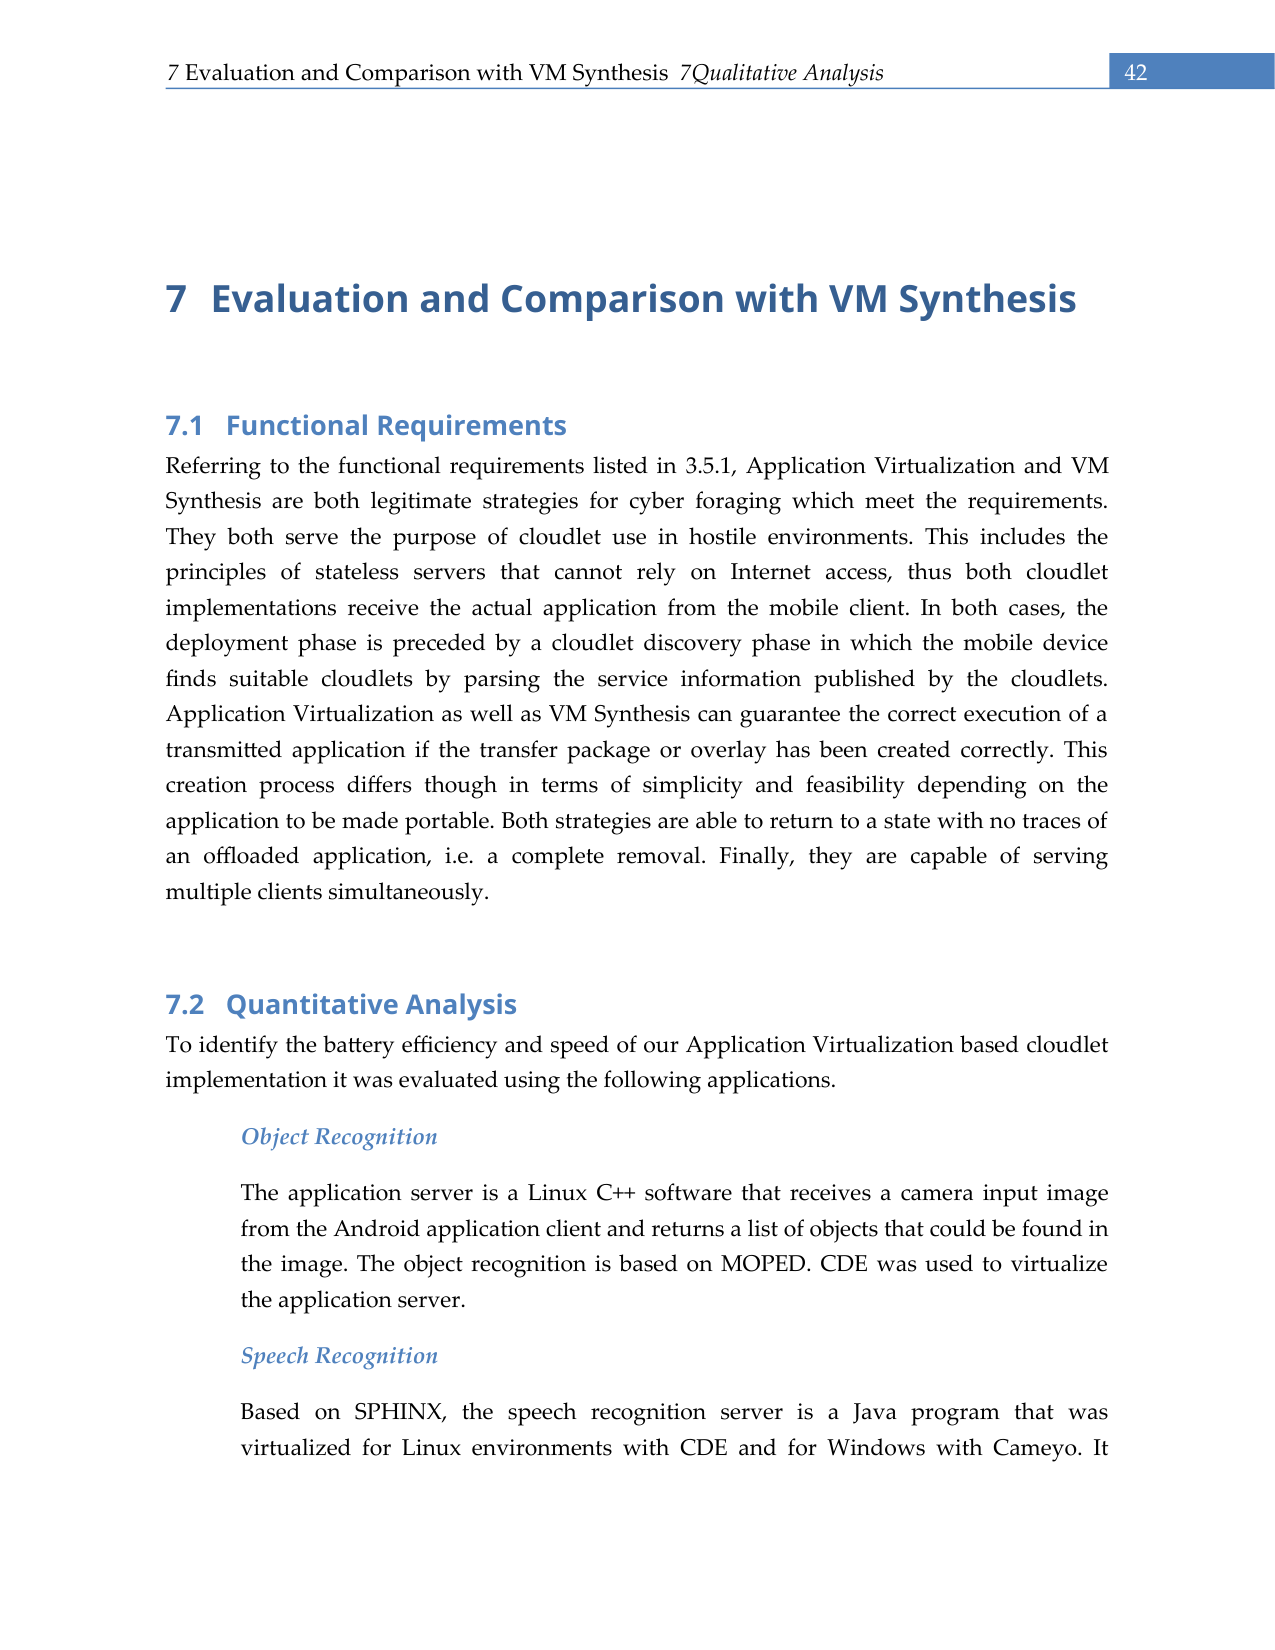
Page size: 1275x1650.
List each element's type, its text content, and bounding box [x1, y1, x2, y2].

subtitle Functional Requirements [165, 406, 1109, 443]
text The application server is a Linux C++ software that receives a camera input image from the Android application client and returns a list of objects that could be found in the image. The object recognition is based on MOPED. CDE was used to virtualize the application server. [240, 1176, 1109, 1314]
text Speech Recognition [240, 1339, 1109, 1370]
text To identify the battery efficiency and speed of our Application Virtualization based cloudlet implementation it was evaluated using the following applications. [165, 1028, 1109, 1094]
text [240, 1395, 1109, 1462]
subtitle Quantitative Analysis [165, 986, 1109, 1022]
text Referring to the functional requirements listed in 3.5.1, Application Virtualization and VM Synthesis are both legitimate strategies for cyber foraging which meet the requirements. They both serve the purpose of cloudlet use in hostile environments. This includes the principles of stateless servers that cannot rely on Internet access, thus both cloudlet implementations receive the actual application from the mobile client. In both cases, the deployment phase is preceded by a cloudlet discovery phase in which the mobile device finds suitable cloudlets by parsing the service information published by the cloudlets. Application Virtualization as well as VM Synthesis can guarantee the correct execution of a transmitted application if the transfer package or overlay has been created correctly. This creation process differs though in terms of simplicity and feasibility depending on the application to be made portable. Both strategies are able to return to a state with no traces of an offloaded application, i.e. a complete removal. Finally, they are capable of serving multiple clients simultaneously. [165, 449, 1109, 906]
subtitle Evaluation and Comparison with VM Synthesis [165, 273, 1109, 324]
text Object Recognition [240, 1120, 1109, 1151]
